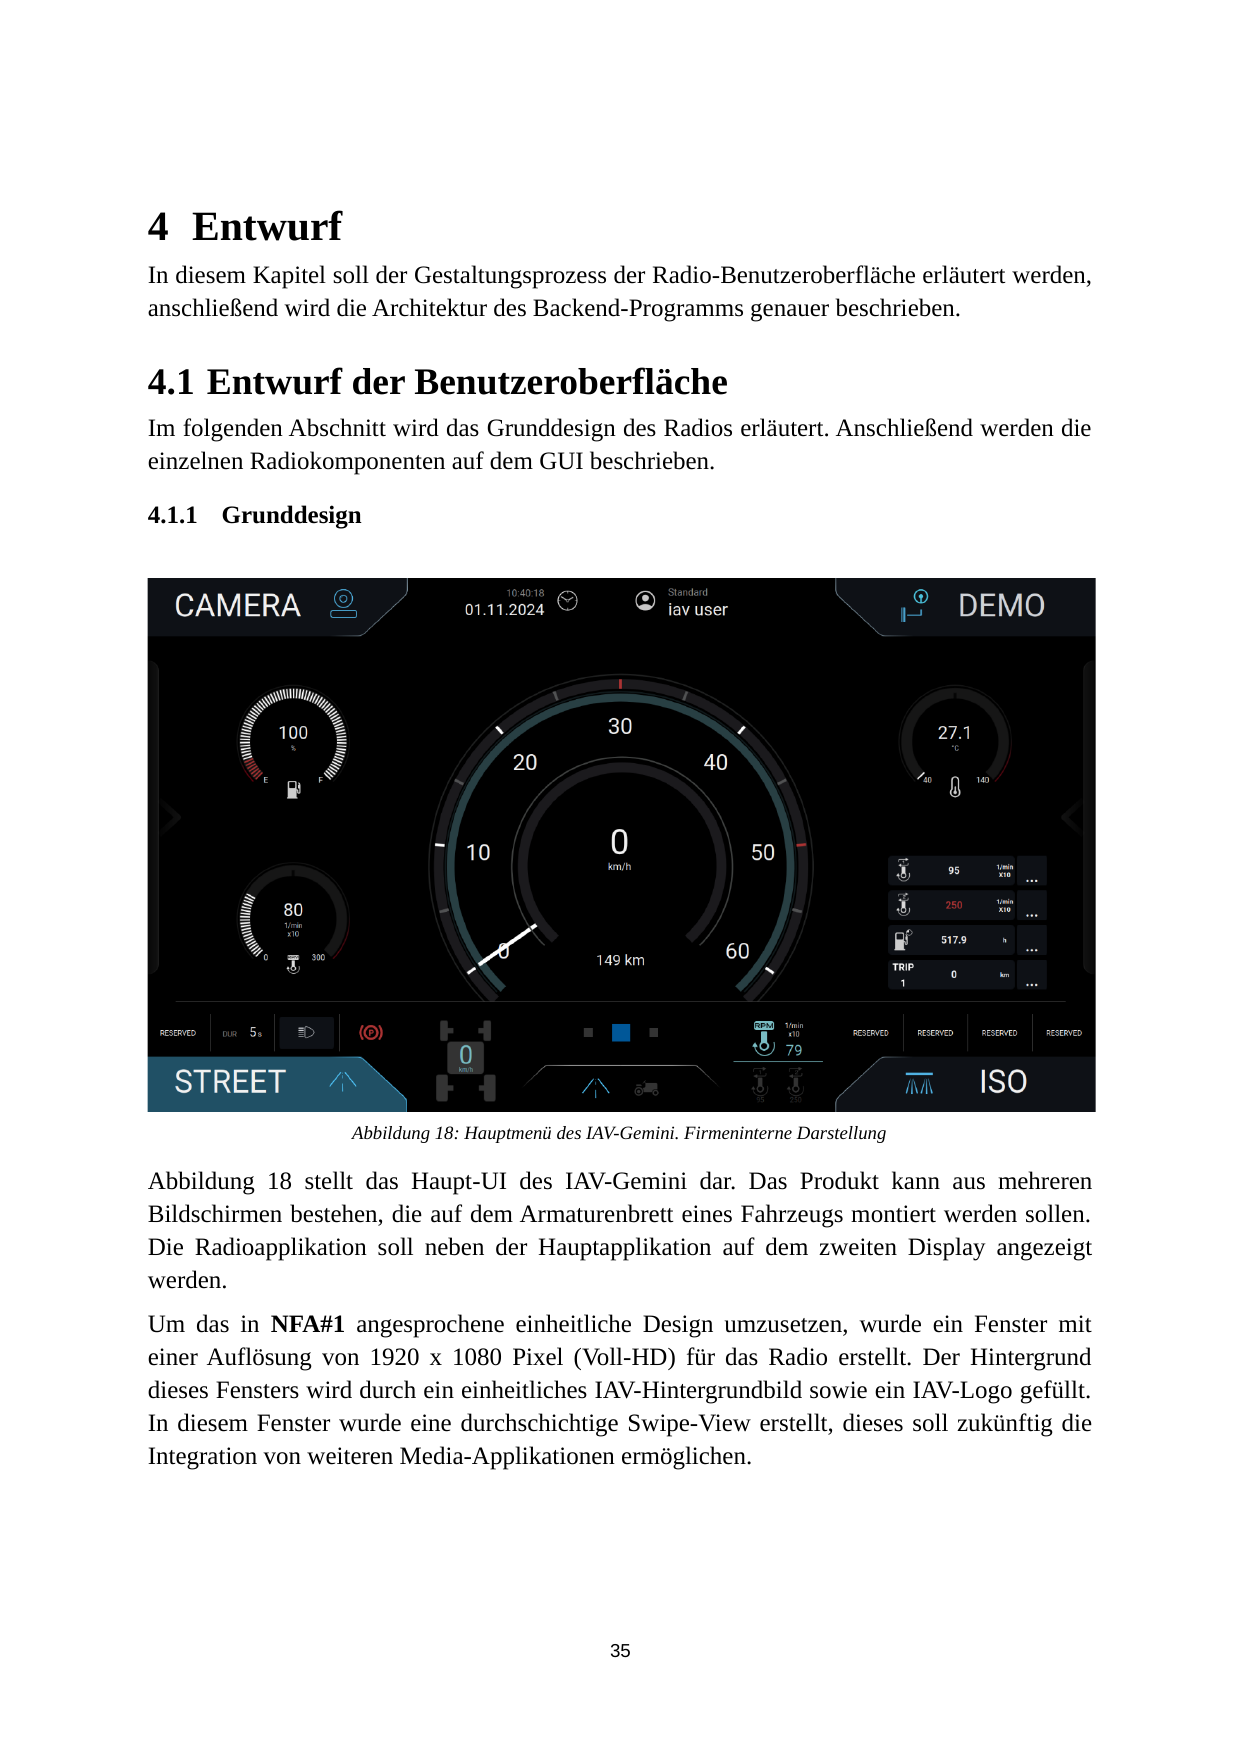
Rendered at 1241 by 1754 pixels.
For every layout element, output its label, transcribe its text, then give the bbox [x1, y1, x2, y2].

text In diesem Kapitel soll der Gestaltungsprozess der Radio-Benutzeroberfläche erläutert werden, anschließend wird die Architektur des Backend-Programms genauer beschrieben. [148, 260, 1093, 322]
subtitle Grunddesign [148, 500, 1093, 529]
text Um das in NFA#1 angesprochene einheitliche Design umzusetzen, wurde ein Fenster mit einer Auflösung von 1920 x 1080 Pixel (Voll-HD) für das Radio erstellt. Der Hintergrund dieses Fensters wird durch ein einheitliches IAV-Hintergrundbild sowie ein IAV-Logo gefüllt. In diesem Fenster wurde eine durchschichtige Swipe-View erstellt, dieses soll zukünftig die Integration von weiteren Media-Applikationen ermöglichen. [148, 1309, 1093, 1469]
text Abbildung 18 stellt das Haupt-UI des IAV-Gemini dar. Das Produkt kann aus mehreren Bildschirmen bestehen, die auf dem Armaturenbrett eines Fahrzeugs montiert werden sollen. Die Radioapplikation soll neben der Hauptapplikation auf dem zweiten Display angezeigt werden. [148, 1166, 1093, 1294]
picture [147, 578, 1096, 1112]
subtitle Entwurf [148, 202, 1093, 250]
subtitle Entwurf der Benutzeroberfläche [148, 359, 1093, 403]
text Im folgenden Abschnitt wird das Grunddesign des Radios erläutert. Anschließend werden die einzelnen Radiokomponenten auf dem GUI beschrieben. [148, 413, 1093, 475]
text Abbildung 18: Hauptmenü des IAV-Gemini. Firmeninterne Darstellung [148, 1122, 1093, 1143]
